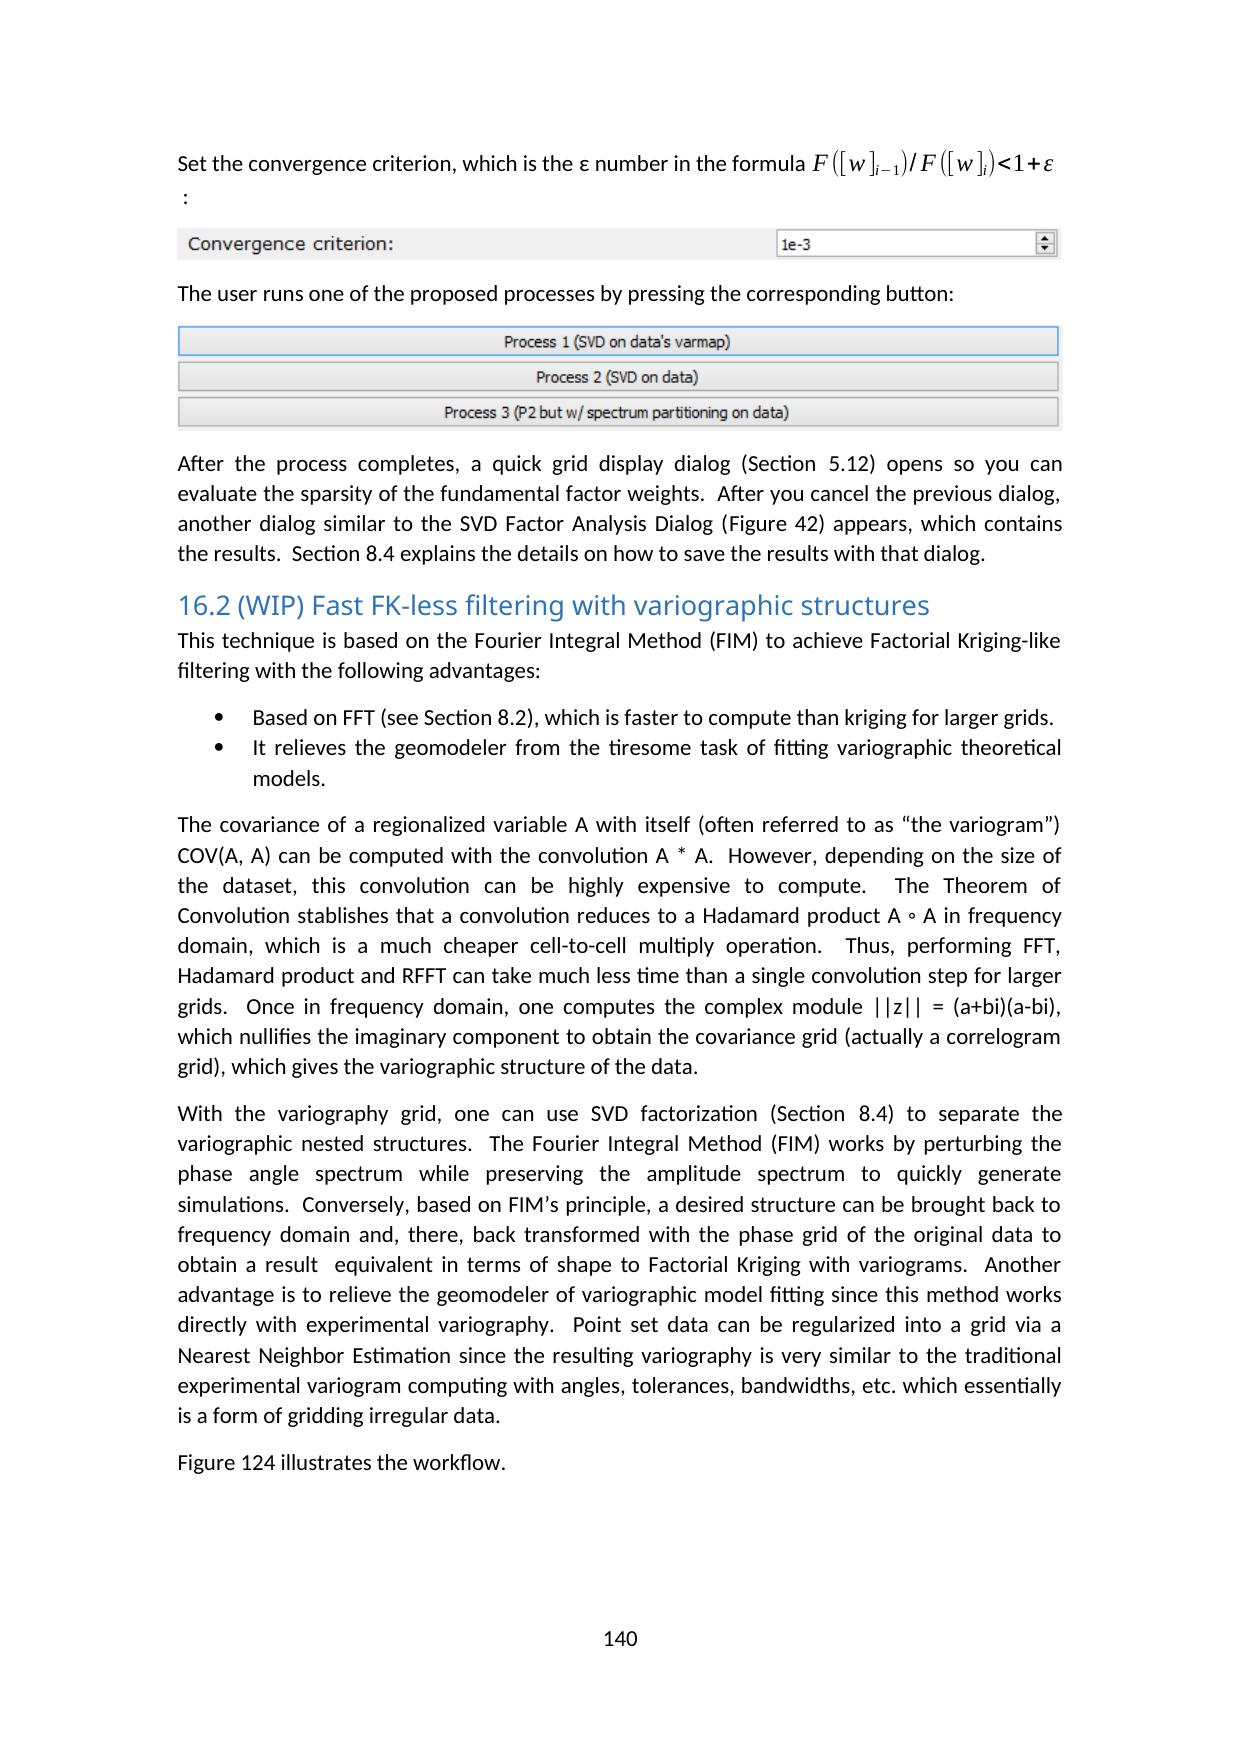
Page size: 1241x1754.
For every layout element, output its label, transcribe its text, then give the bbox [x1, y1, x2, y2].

text This technique is based on the Fourier Integral Method (FIM) to achieve Factorial Kriging-like filtering with the following advantages: [177, 626, 1063, 684]
text The covariance of a regionalized variable A with itself (often referred to as “the variogram”) COV(A, A) can be computed with the convolution A * A. However, depending on the size of the dataset, this convolution can be highly expensive to compute. The Theorem of Convolution stablishes that a convolution reduces to a Hadamard product A ◦ A in frequency domain, which is a much cheaper cell-to-cell multiply operation. Thus, performing FFT, Hadamard product and RFFT can take much less time than a single convolution step for larger grids. Once in frequency domain, one computes the complex module ||z|| = (a+bi)(a-bi), which nullifies the imaginary component to obtain the covariance grid (actually a correlogram grid), which gives the variographic structure of the data. [177, 811, 1063, 1080]
text With the variography grid, one can use SVD factorization (Section 8.4) to separate the variographic nested structures. The Fourier Integral Method (FIM) works by perturbing the phase angle spectrum while preserving the amplitude spectrum to quickly generate simulations. Conversely, based on FIM’s principle, a desired structure can be brought back to frequency domain and, there, back transformed with the phase grid of the original data to obtain a result equivalent in terms of shape to Factorial Kriging with variograms. Another advantage is to relieve the geomodeler of variographic model fitting since this method works directly with experimental variography. Point set data can be regularized into a grid via a Nearest Neighbor Estimation since the resulting variography is very similar to the traditional experimental variogram computing with angles, tolerances, bandwidths, etc. which essentially is a form of gridding irregular data. [177, 1099, 1063, 1429]
text Set the convergence criterion, which is the ε number in the formula : [177, 148, 1063, 210]
subtitle (WIP) Fast FK-less filtering with variographic structures [177, 586, 1063, 623]
list Based on FFT (see Section 8.2), which is faster to compute than kriging for larger grids. [215, 703, 1063, 731]
text After the process completes, a quick grid display dialog (Section 5.12) opens so you can evaluate the sparsity of the fundamental factor weights. After you cancel the previous dialog, another dialog similar to the SVD Factor Analysis Dialog (Figure 41) appears, which contains the results. Section 8.4 explains the details on how to save the results with that dialog. [177, 449, 1063, 568]
picture [177, 325, 1063, 431]
text Figure 118 illustrates the workflow. [177, 1448, 1063, 1476]
text The user runs one of the proposed processes by pressing the corresponding button: [177, 279, 1063, 307]
list It relieves the geomodeler from the tiresome task of fitting variographic theoretical models. [215, 733, 1063, 792]
picture [177, 228, 1062, 260]
